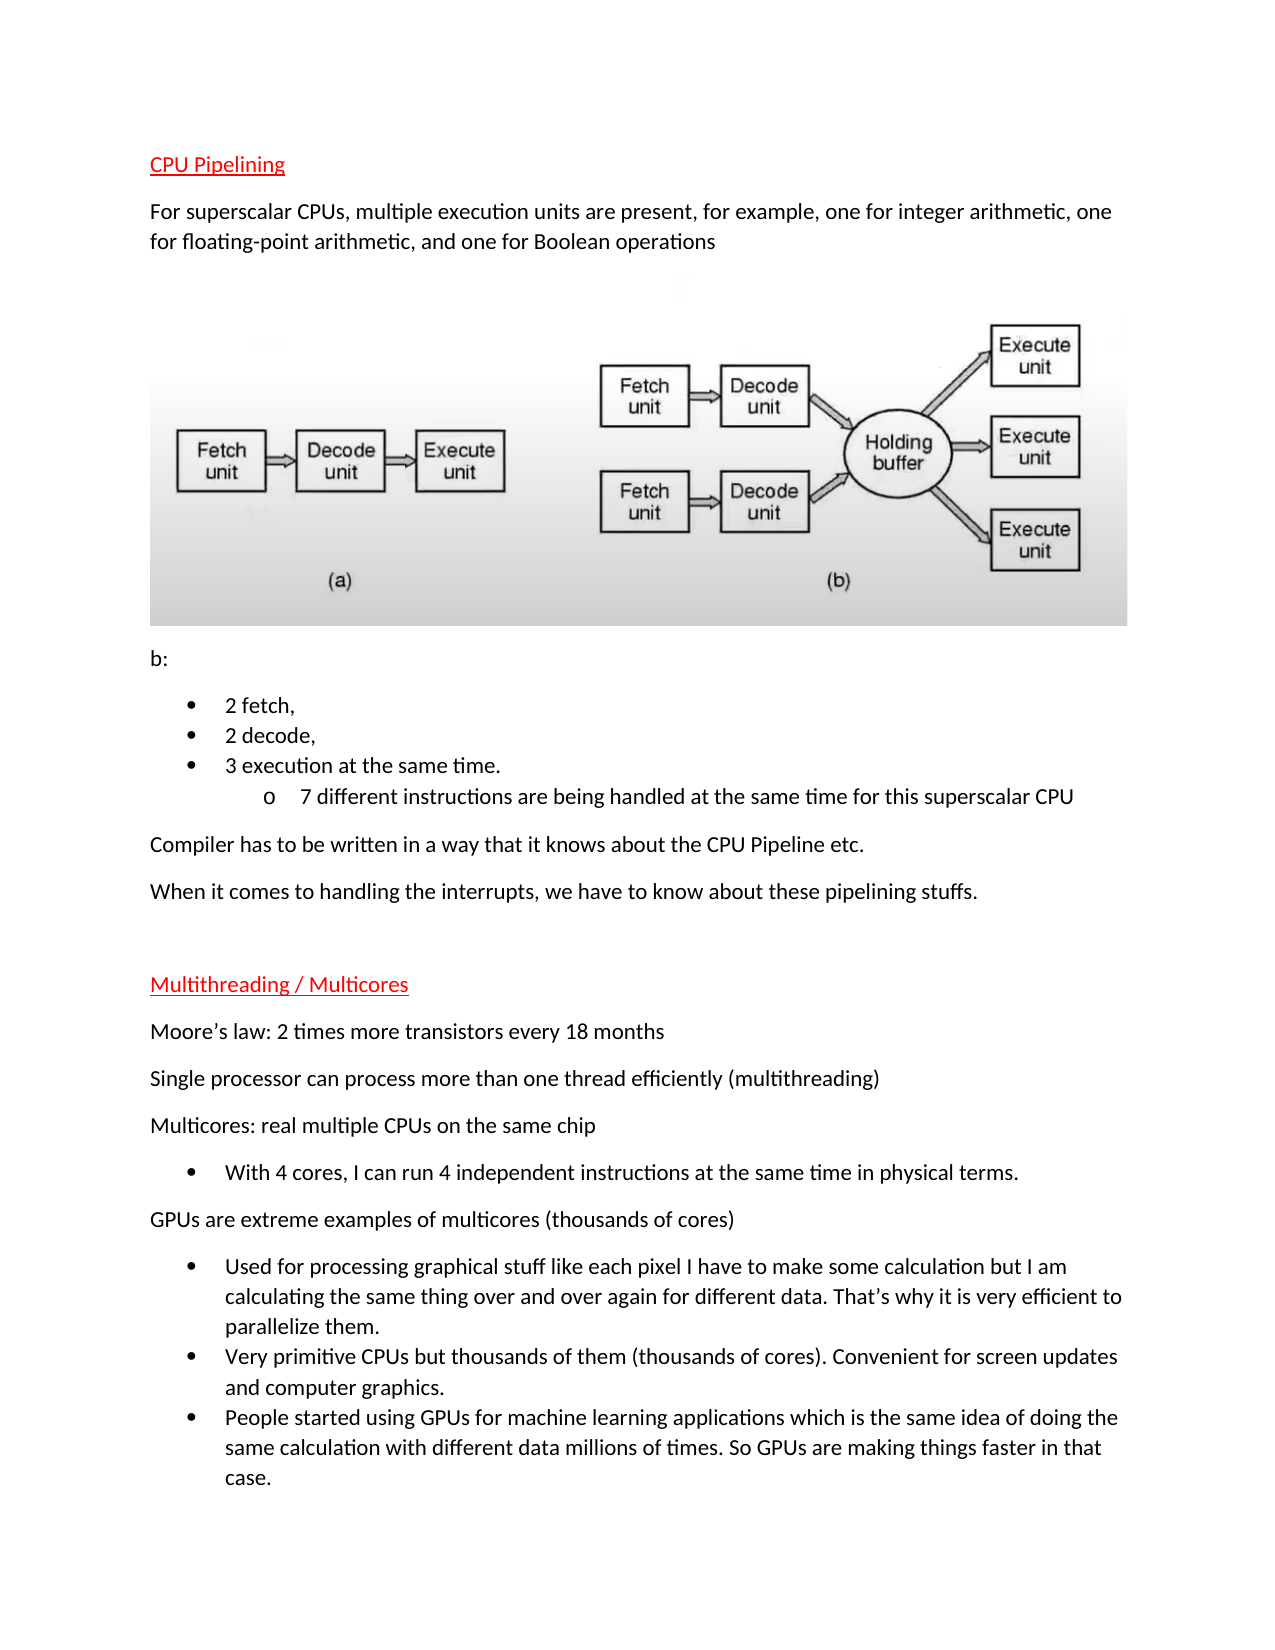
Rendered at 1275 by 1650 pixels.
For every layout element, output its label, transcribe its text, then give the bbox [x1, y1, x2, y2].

text Multithreading / Multicores [150, 971, 1125, 999]
text GPUs are extreme examples of multicores (thousands of cores) [150, 1205, 1125, 1233]
list 2 decode, [187, 721, 1125, 749]
list Used for processing graphical stuff like each pixel I have to make some calculation but I am calculating the same thing over and over again for different data. That’s why it is very efficient to parallelize them. [187, 1252, 1125, 1340]
text For superscalar CPUs, multiple execution units are present, for example, one for integer arithmetic, one for floating-point arithmetic, and one for Boolean operations [150, 197, 1125, 255]
text Multicores: real multiple CPUs on the same chip [150, 1111, 1125, 1139]
picture [150, 273, 1128, 626]
text Compiler has to be written in a way that it knows about the CPU Pipeline etc. [150, 830, 1125, 858]
list With 4 cores, I can run 4 independent instructions at the same time in physical terms. [187, 1158, 1125, 1186]
list People started using GPUs for machine learning applications which is the same idea of doing the same calculation with different data millions of times. So GPUs are making things faster in that case. [187, 1403, 1125, 1491]
list 3 execution at the same time. [187, 752, 1125, 780]
list Very primitive CPUs but thousands of them (thousands of cores). Convenient for screen updates and computer graphics. [187, 1342, 1125, 1401]
list 7 different instructions are being handled at the same time for this superscalar CPU [262, 782, 1125, 811]
text Moore’s law: 2 times more transistors every 18 months [150, 1017, 1125, 1046]
text CPU Pipelining [150, 150, 1125, 178]
text Single processor can process more than one thread efficiently (multithreading) [150, 1064, 1125, 1092]
text When it comes to handling the interrupts, we have to know about these pipelining stuffs. [150, 877, 1125, 905]
list 2 fetch, [187, 691, 1125, 719]
text b: [150, 644, 1125, 672]
